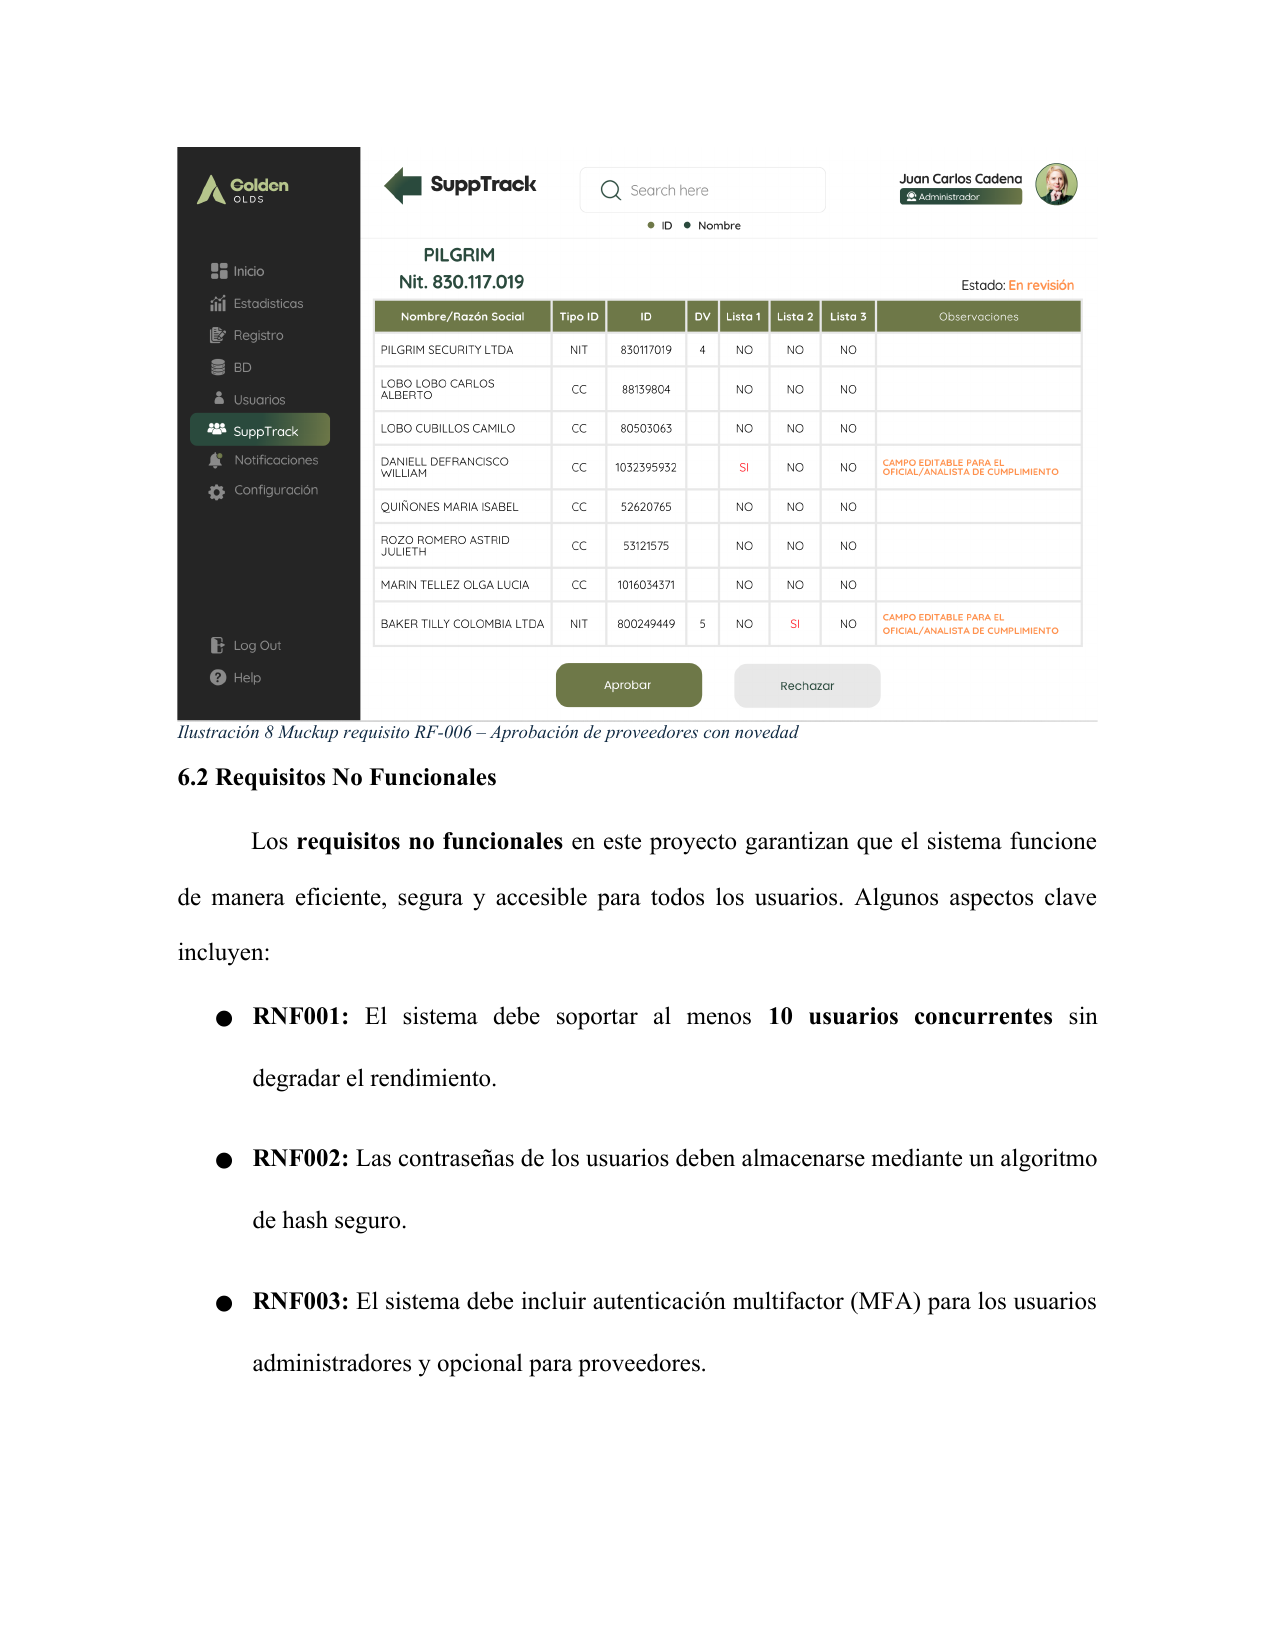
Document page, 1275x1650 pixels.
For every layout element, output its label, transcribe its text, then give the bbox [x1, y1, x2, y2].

subtitle Requisitos No Funcionales [177, 763, 1098, 791]
list RNF001: El sistema debe soportar al menos 10 usuarios concurrentes sin degradar el rendimiento. [215, 993, 1098, 1092]
list RNF003: El sistema debe incluir autenticación multifactor (MFA) para los usuarios administradores y opcional para proveedores. [215, 1278, 1098, 1377]
picture [177, 147, 1098, 722]
list RNF002: Las contraseñas de los usuarios deben almacenarse mediante un algoritmo de hash seguro. [215, 1136, 1098, 1234]
text Los requisitos no funcionales en este proyecto garantizan que el sistema funcione de manera eficiente, segura y accesible para todos los usuarios. Algunos aspectos clave incluyen: [177, 827, 1098, 966]
